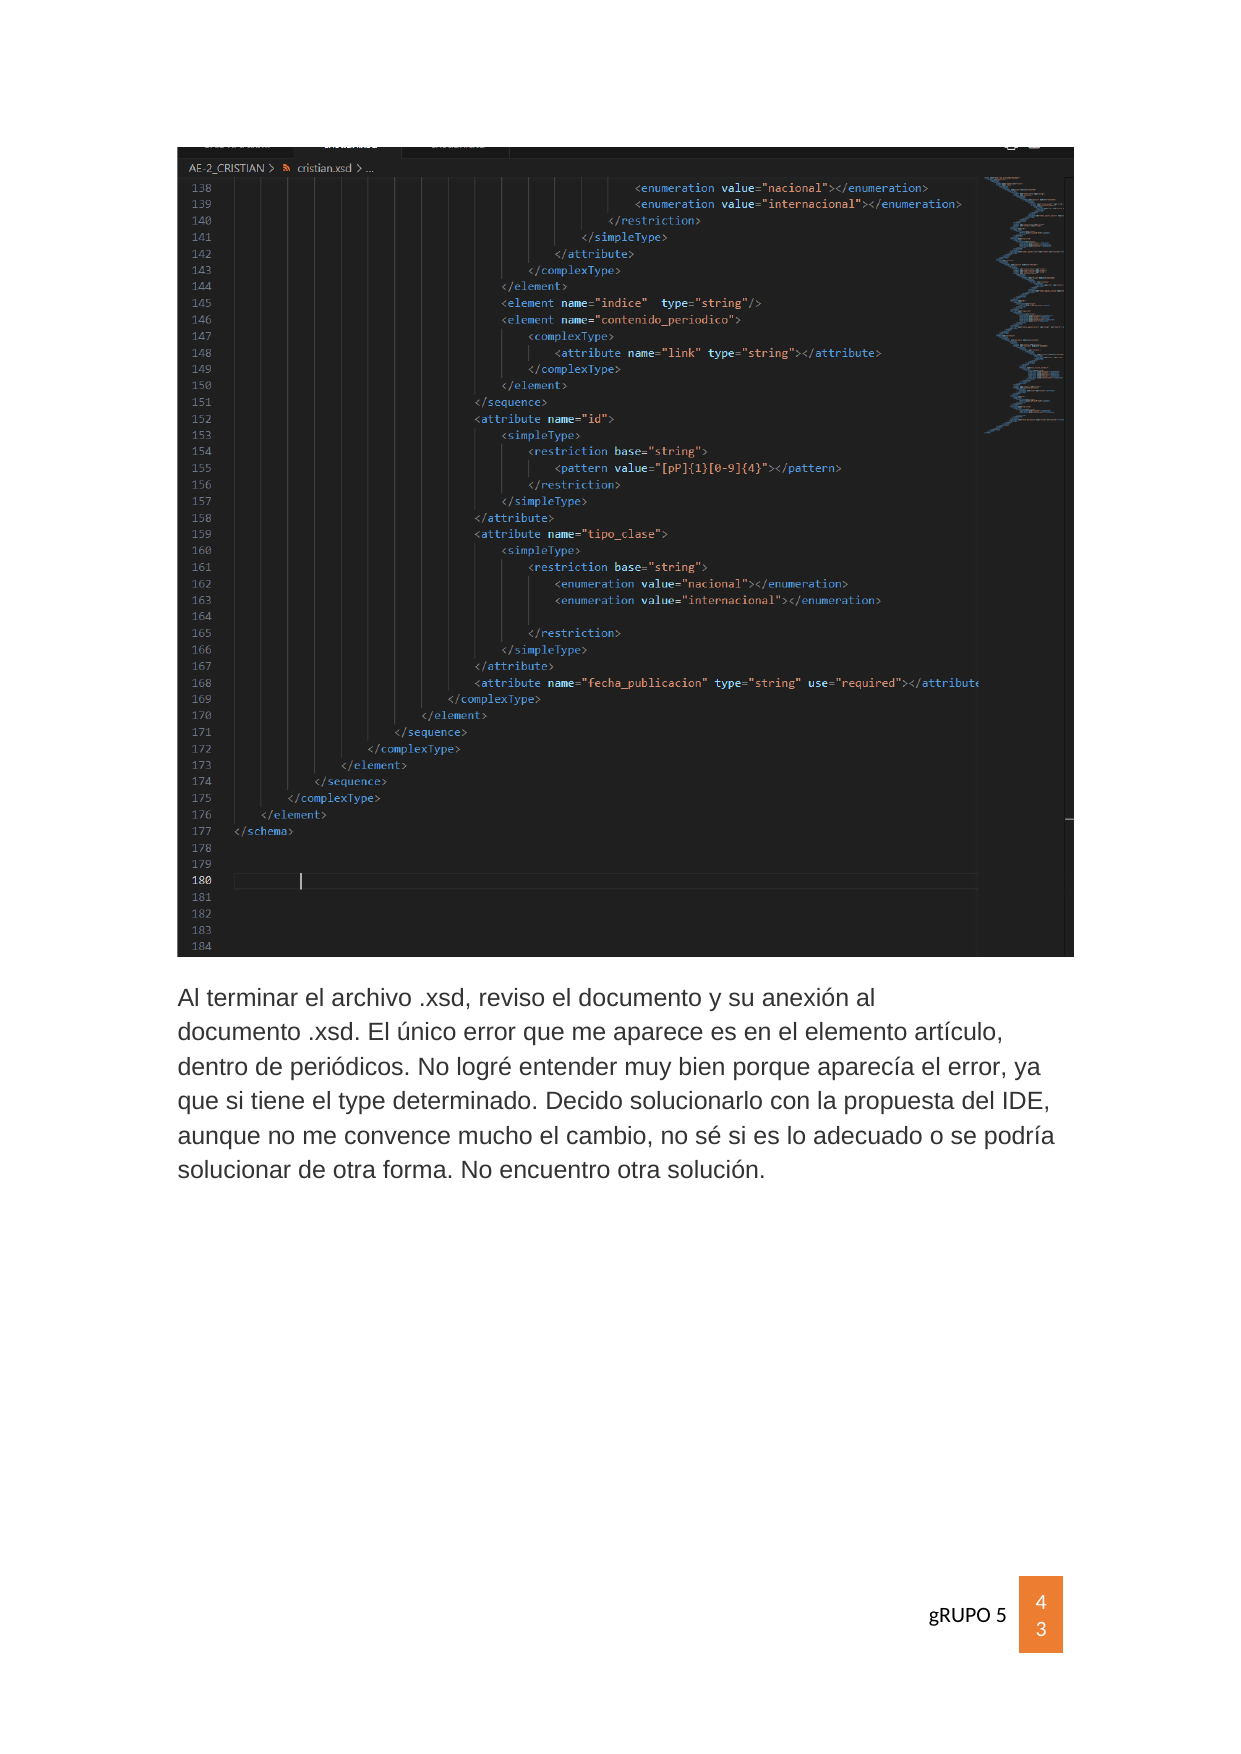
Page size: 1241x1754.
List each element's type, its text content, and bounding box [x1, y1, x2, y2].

text Al terminar el archivo .xsd, reviso el documento y su anexión al documento .xsd. El único error que me aparece es en el elemento artículo, dentro de periódicos. No logré entender muy bien porque aparecía el error, ya que si tiene el type determinado. Decido solucionarlo con la propuesta del IDE, aunque no me convence mucho el cambio, no sé si es lo adecuado o se podría solucionar de otra forma. No encuentro otra solución. [177, 983, 1063, 1184]
picture [177, 147, 1074, 957]
